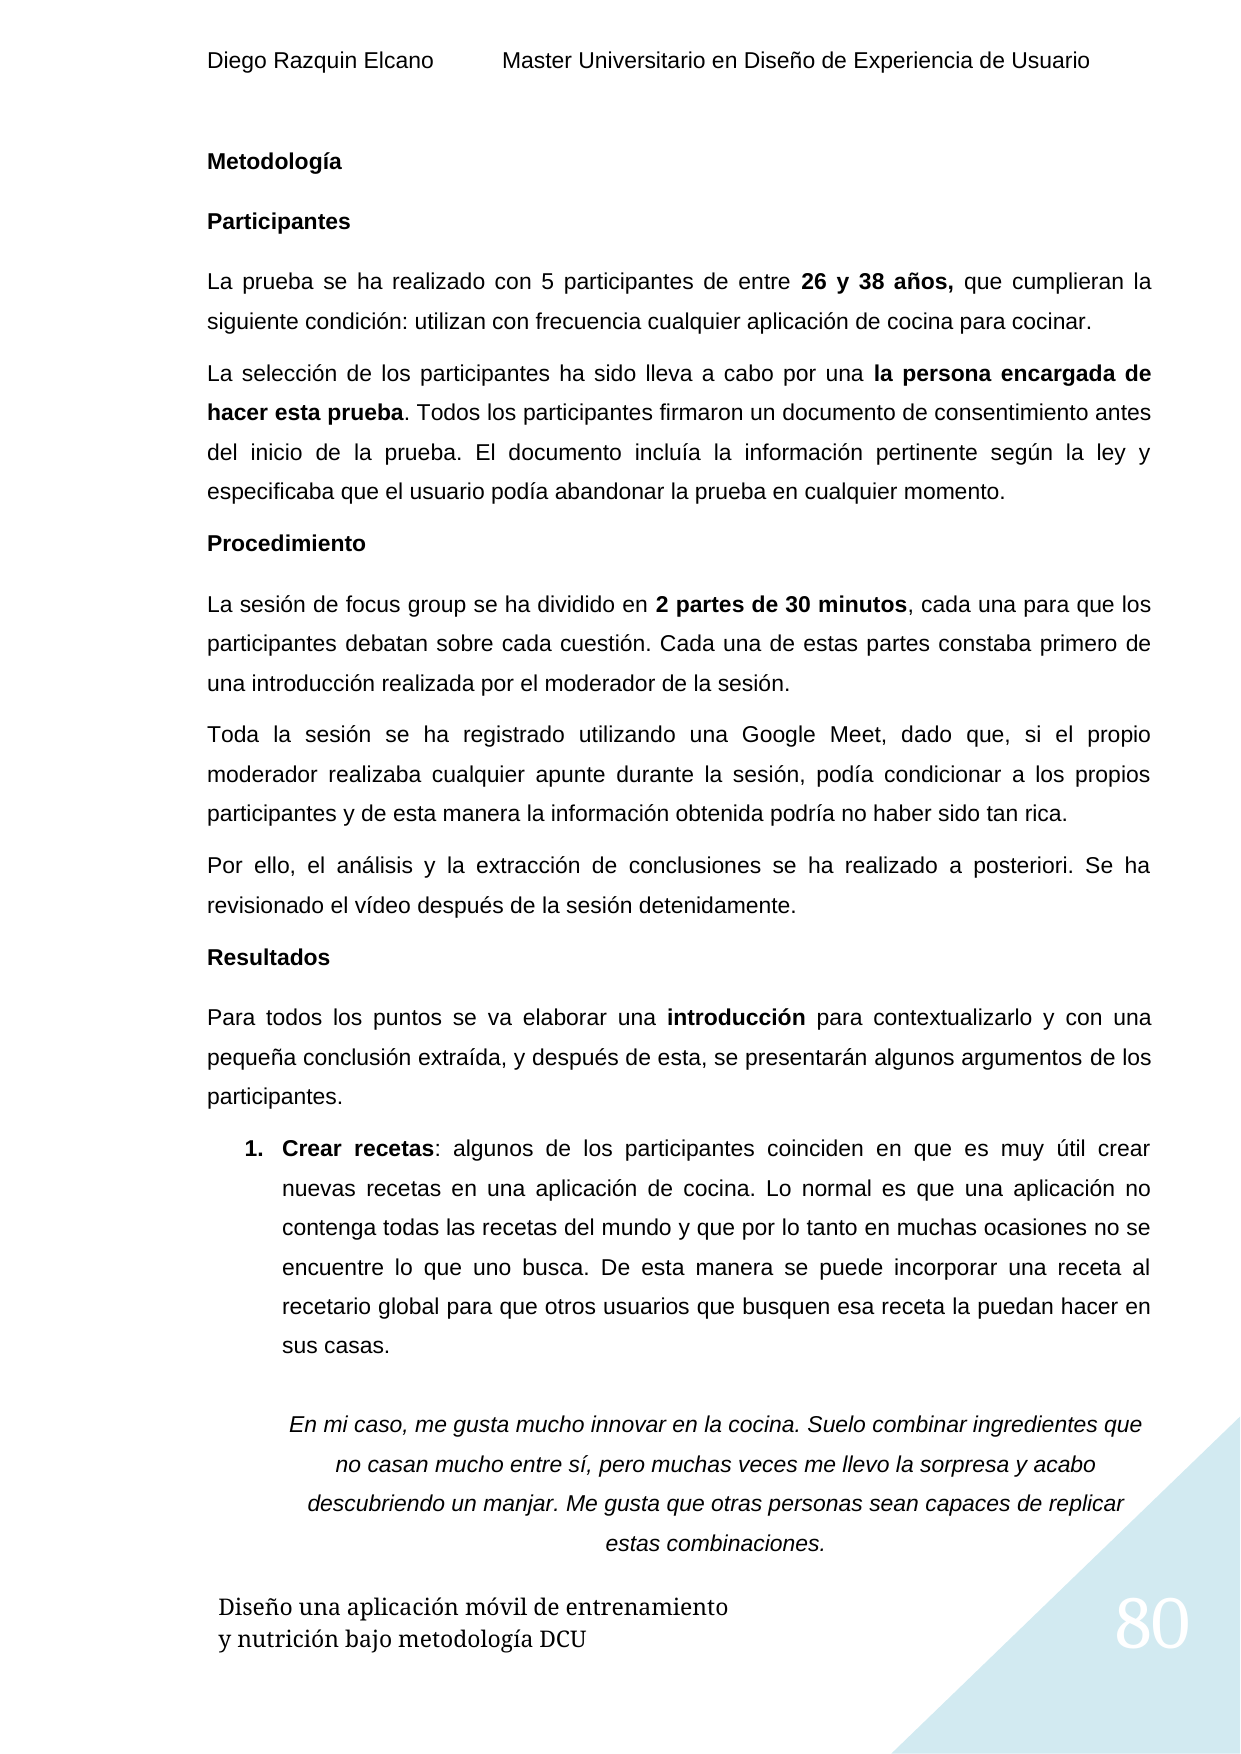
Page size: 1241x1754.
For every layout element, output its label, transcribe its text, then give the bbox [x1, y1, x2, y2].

text Para todos los puntos se va elaborar una introducción para contextualizarlo y con una pequeña conclusión extraída, y después de esta, se presentarán algunos argumentos de los participantes. [207, 1004, 1152, 1109]
text La prueba se ha realizado con 5 participantes de entre 26 y 38 años, que cumplieran la siguiente condición: utilizan con frecuencia cualquier aplicación de cocina para cocinar. [207, 268, 1152, 334]
text Procedimiento [207, 530, 1152, 557]
text La sesión de focus group se ha dividido en 2 partes de 30 minutos, cada una para que los participantes debatan sobre cada cuestión. Cada una de estas partes constaba primero de una introducción realizada por el moderador de la sesión. [207, 591, 1152, 696]
text Toda la sesión se ha registrado utilizando una Google Meet, dado que, si el propio moderador realizaba cualquier apunte durante la sesión, podía condicionar a los propios participantes y de esta manera la información obtenida podría no haber sido tan rica. [207, 721, 1152, 827]
text La selección de los participantes ha sido lleva a cabo por una la persona encargada de hacer esta prueba. Todos los participantes firmaron un documento de consentimiento antes del inicio de la prueba. El documento incluía la información pertinente según la ley y especificaba que el usuario podía abandonar la prueba en cualquier momento. [207, 360, 1152, 504]
text Resultados [207, 944, 1152, 970]
text Por ello, el análisis y la extracción de conclusiones se ha realizado a posteriori. Se ha revisionado el vídeo después de la sesión detenidamente. [207, 852, 1152, 918]
text Metodología [207, 148, 1152, 174]
list Crear recetas: algunos de los participantes coinciden en que es muy útil crear nuevas recetas en una aplicación de cocina. Lo normal es que una aplicación no contenga todas las recetas del mundo y que por lo tanto en muchas ocasiones no se encuentre lo que uno busca. De esta manera se puede incorporar una receta al recetario global para que otros usuarios que busquen esa receta la puedan hacer en sus casas. [244, 1135, 1152, 1359]
text Participantes [207, 208, 1152, 234]
list En mi caso, me gusta mucho innovar en la cocina. Suelo combinar ingredientes que no casan mucho entre sí, pero muchas veces me llevo la sorpresa y acabo descubriendo un manjar. Me gusta que otras personas sean capaces de replicar estas combinaciones. [282, 1411, 1152, 1556]
